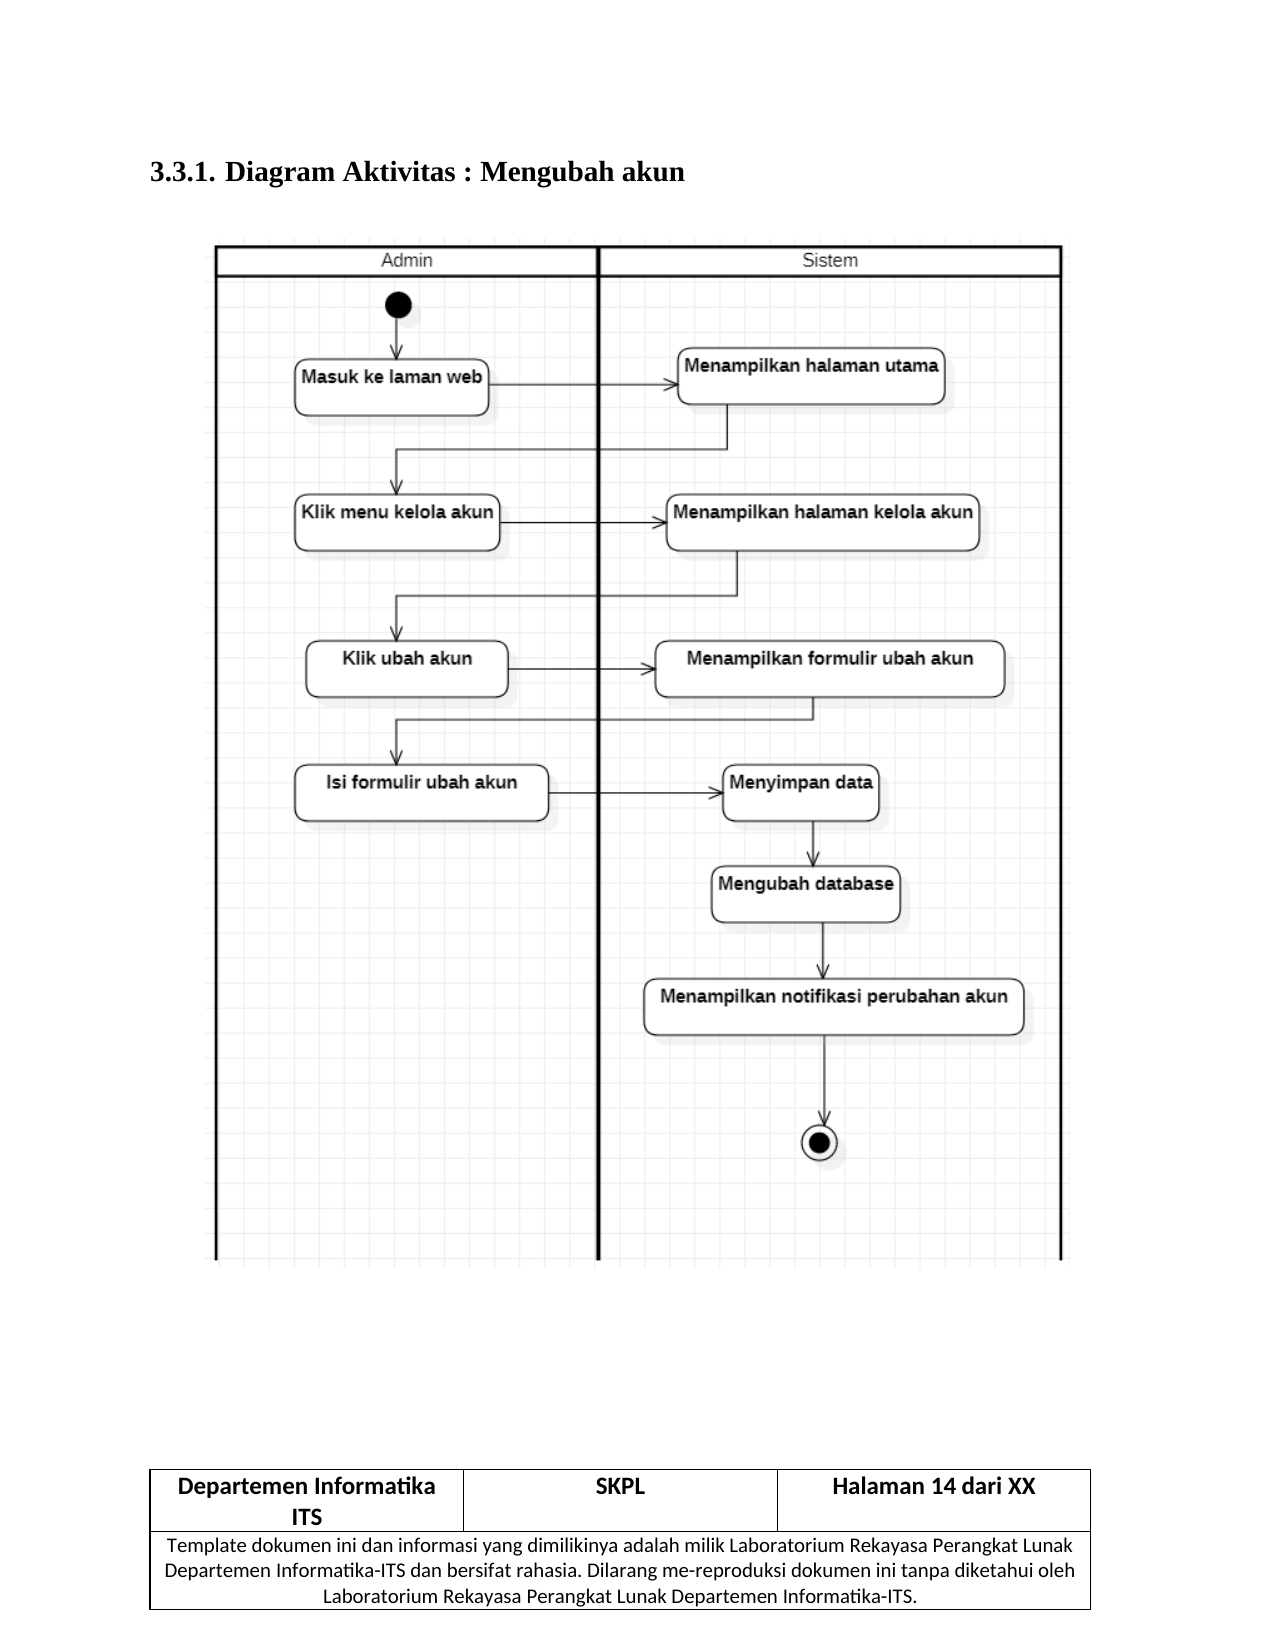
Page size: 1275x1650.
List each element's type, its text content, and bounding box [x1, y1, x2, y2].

picture [205, 238, 1070, 1268]
subtitle Diagram Aktivitas : Mengubah akun [150, 154, 1125, 188]
